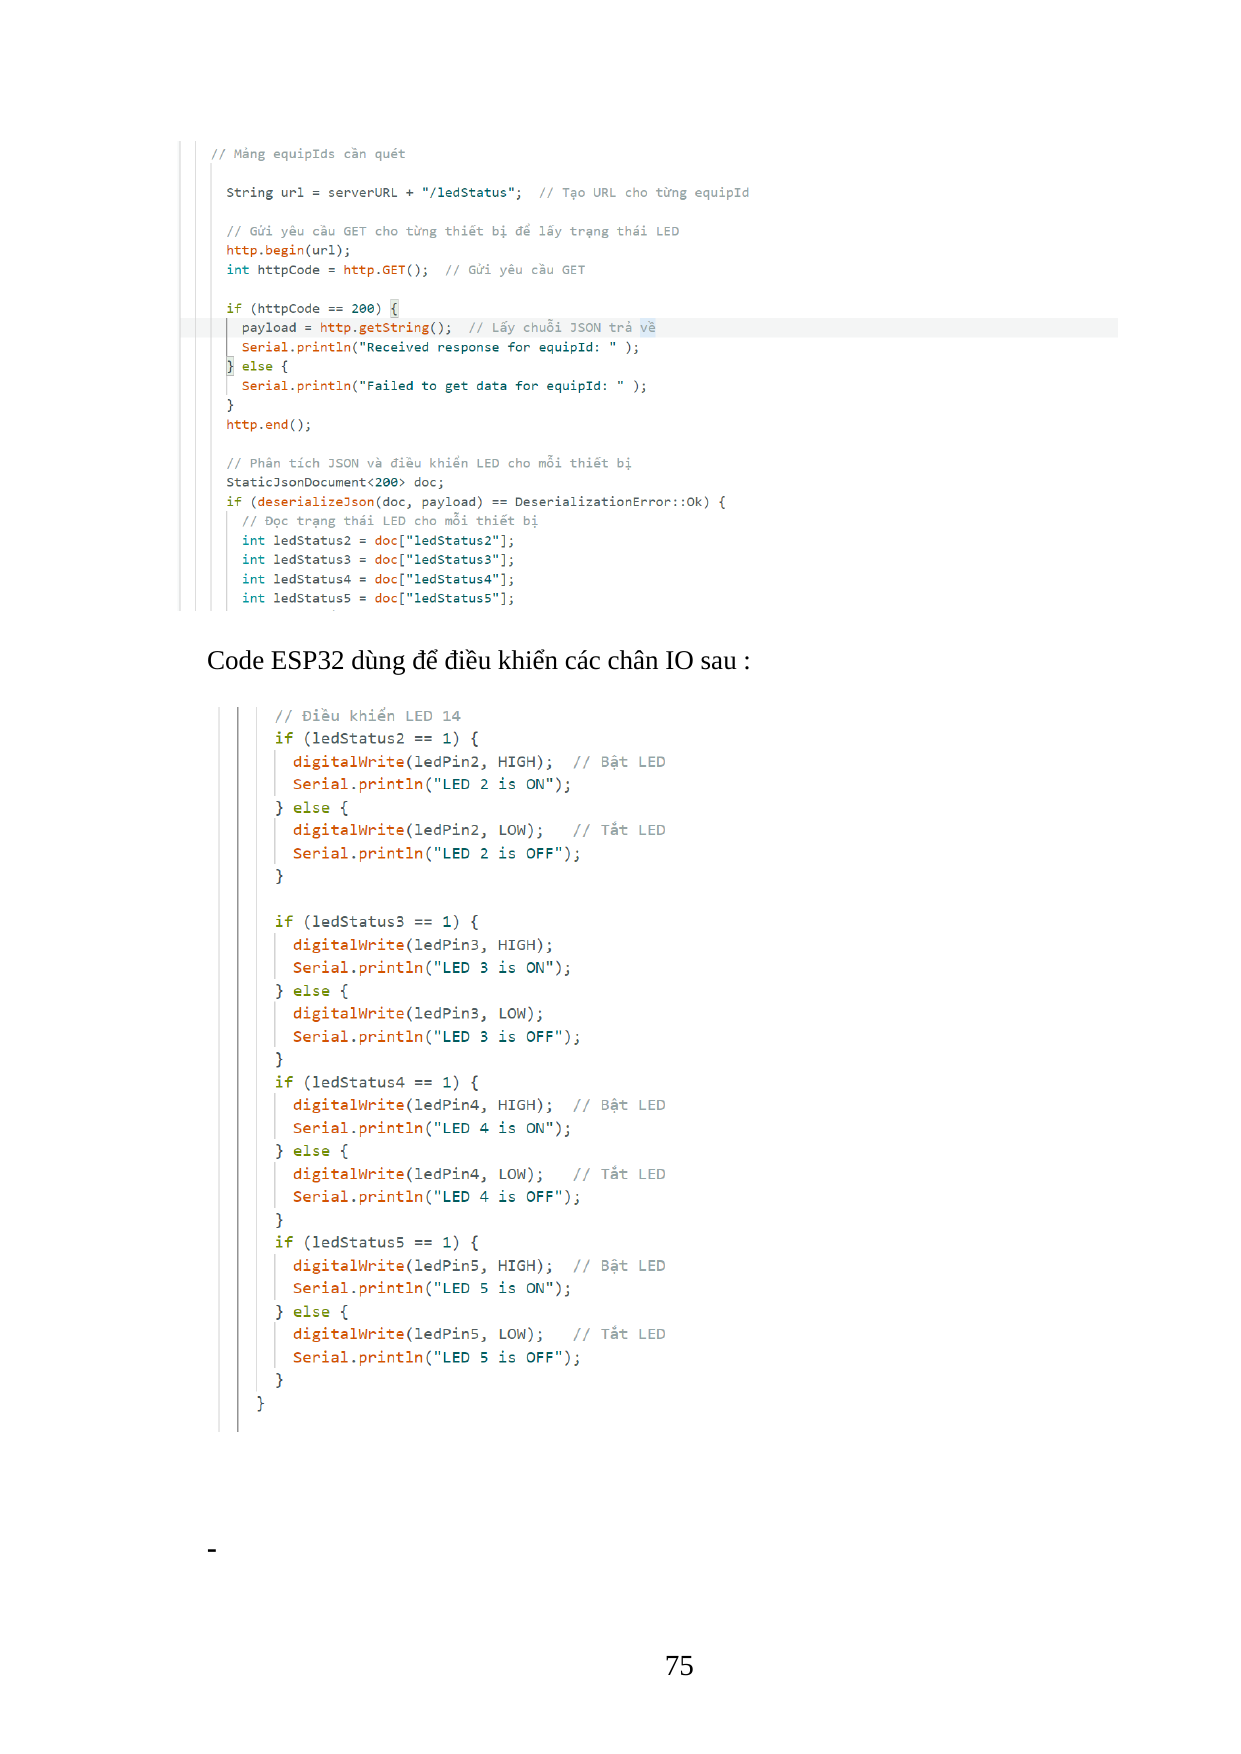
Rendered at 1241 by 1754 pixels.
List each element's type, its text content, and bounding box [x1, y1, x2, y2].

picture [177, 141, 1118, 611]
text Code ESP32 dùng để điều khiển các chân IO sau : [177, 644, 1152, 675]
picture [206, 707, 910, 1432]
